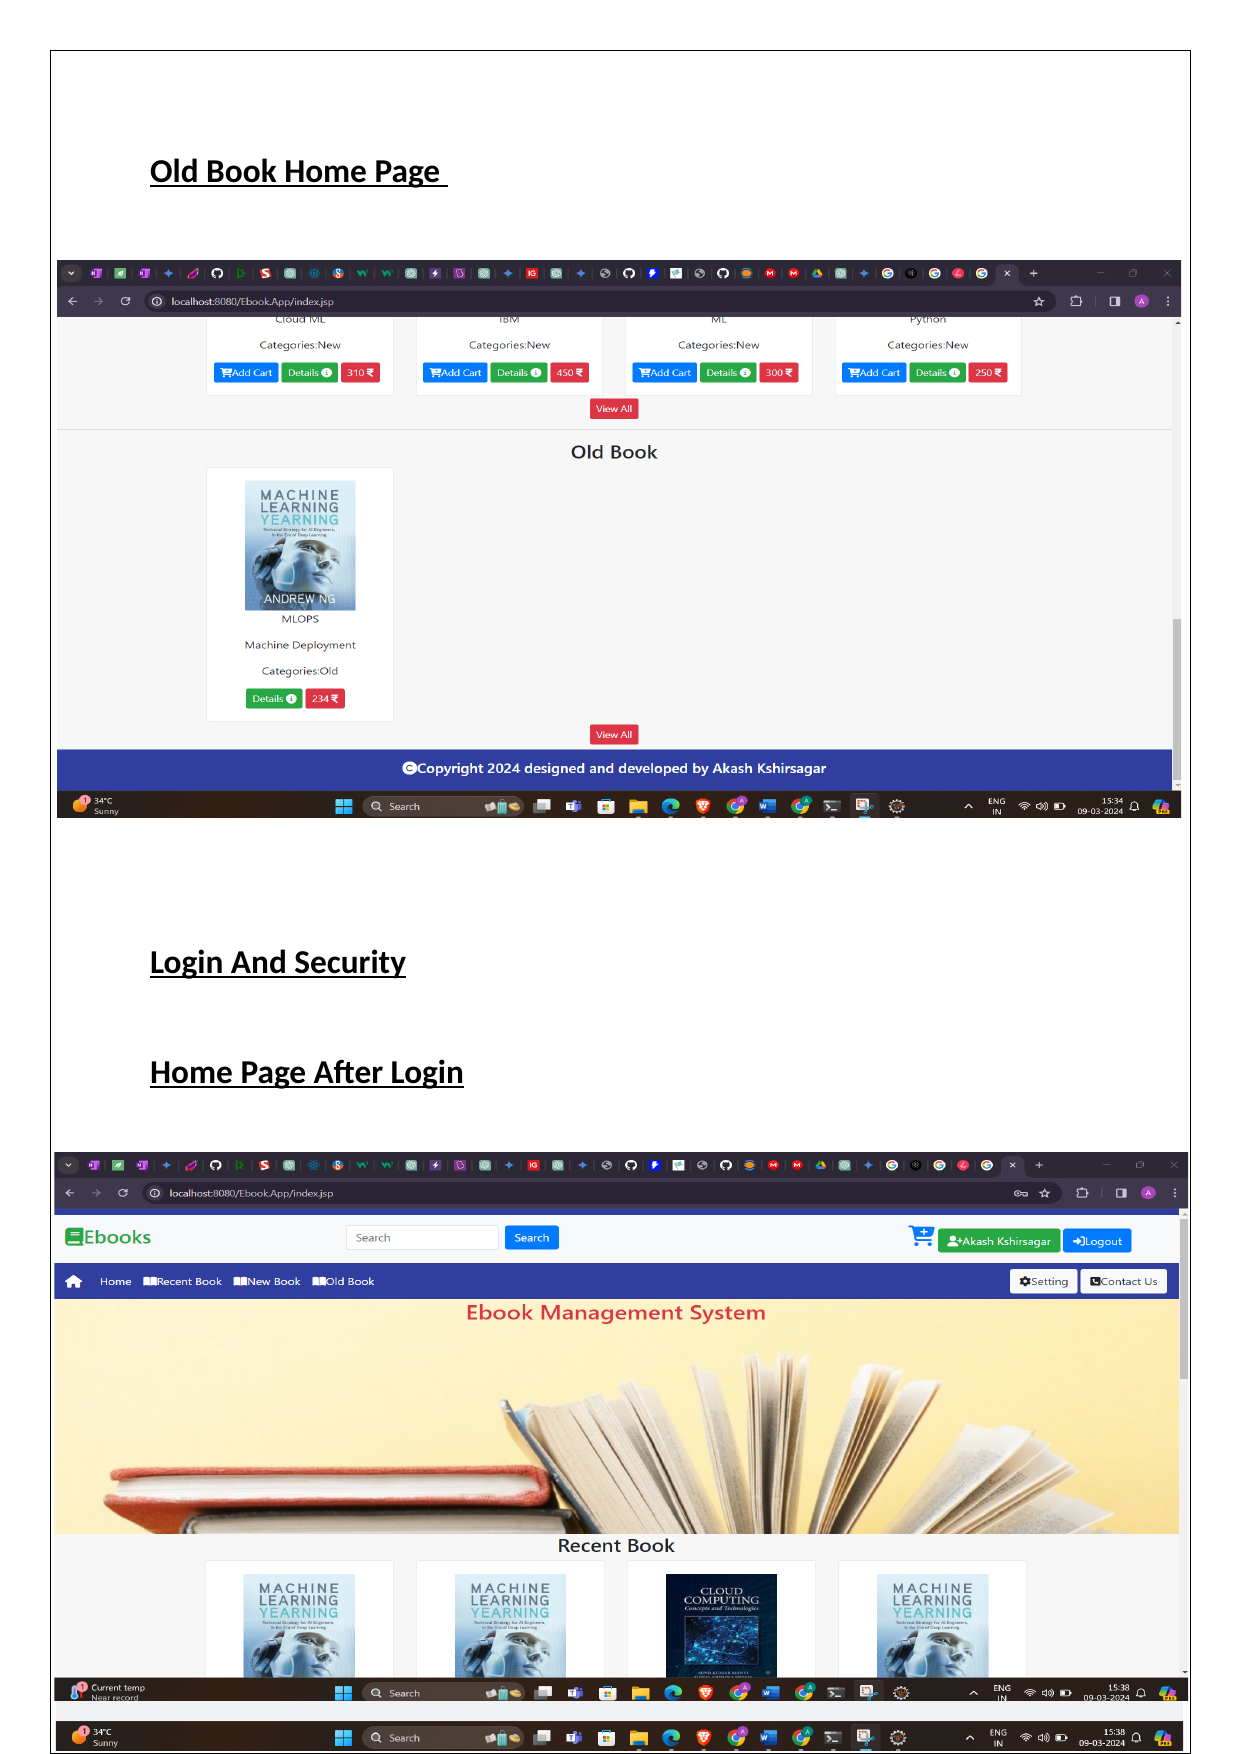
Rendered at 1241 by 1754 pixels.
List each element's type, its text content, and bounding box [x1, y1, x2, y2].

text Old Book Home Page [150, 150, 1090, 191]
text Home Page After Login [150, 1052, 1090, 1092]
text Login And Security [150, 941, 1090, 982]
picture [56, 260, 1180, 817]
picture [53, 1152, 1187, 1750]
